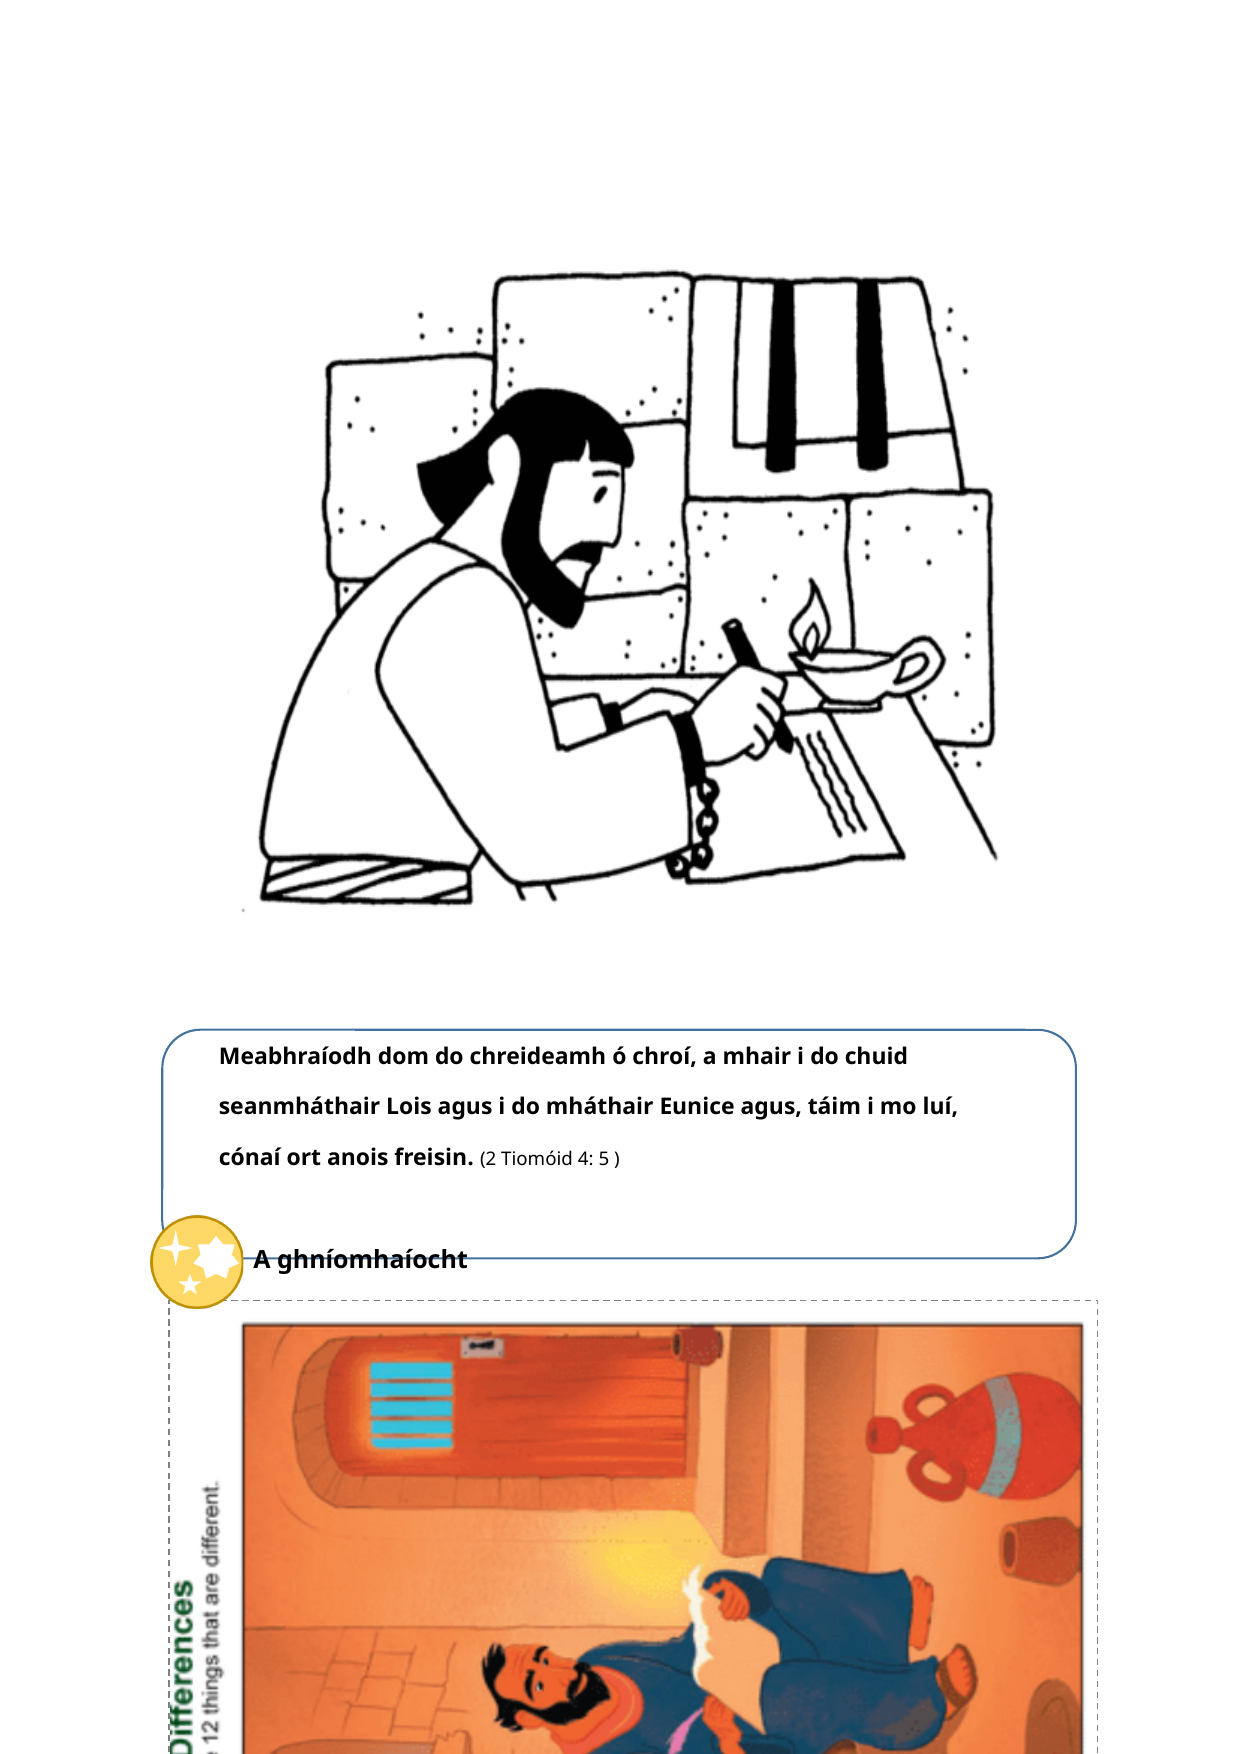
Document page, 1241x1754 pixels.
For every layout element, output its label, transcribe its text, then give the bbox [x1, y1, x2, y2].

picture [150, 225, 1123, 934]
text Meabhraíodh dom do chreideamh ó chroí, a mhair i do chuid [150, 1040, 1090, 1071]
text A ghníomhaíocht [244, 1241, 1090, 1275]
picture [150, 1215, 1097, 1754]
text cónaí ort anois freisin. (2 Tiomóid 4: 5 ) [150, 1141, 1090, 1172]
text seanmháthair Lois agus i do mháthair Eunice agus, táim i mo luí, [150, 1090, 1090, 1121]
